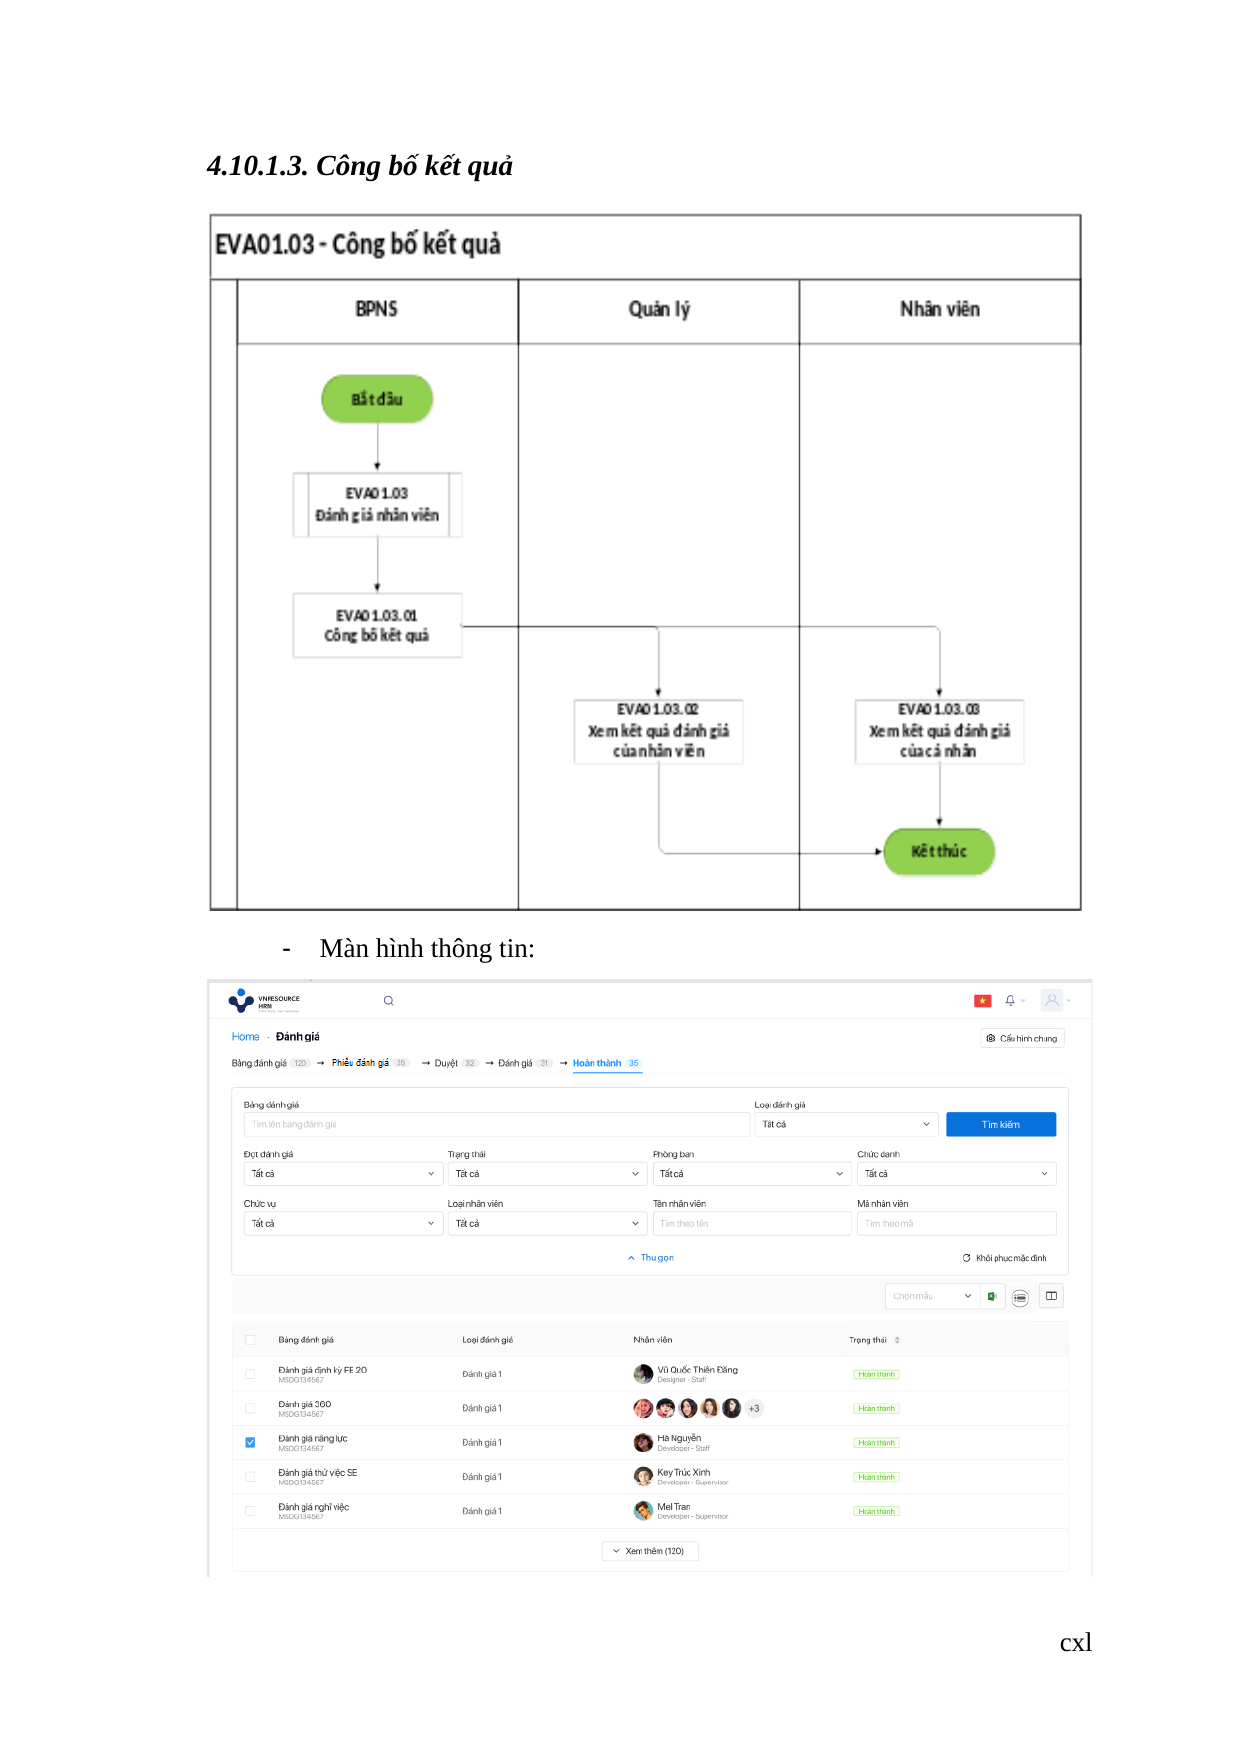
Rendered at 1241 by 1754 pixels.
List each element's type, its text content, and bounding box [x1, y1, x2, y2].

subtitle 4.10.1.3. Công bố kết quả [207, 148, 1092, 181]
picture [206, 979, 1093, 1577]
list Màn hình thông tin: [282, 932, 1092, 963]
